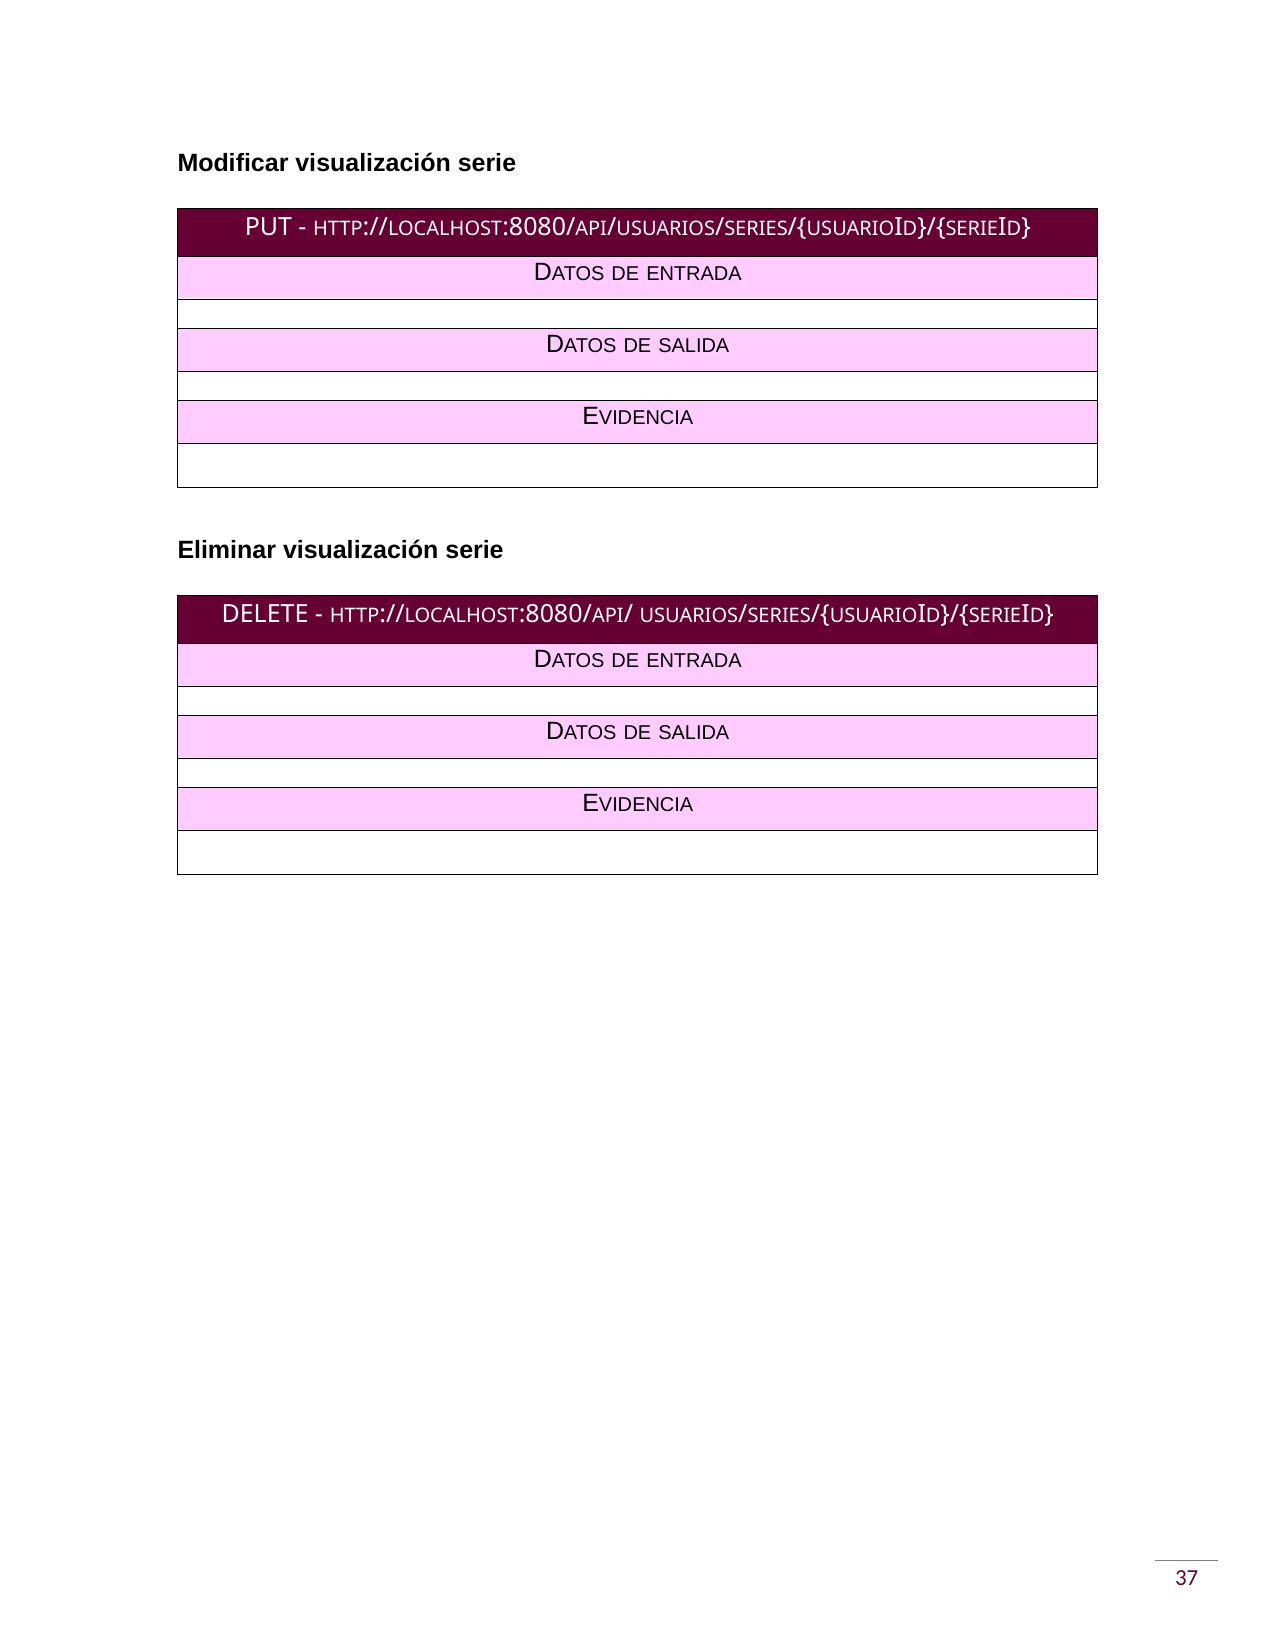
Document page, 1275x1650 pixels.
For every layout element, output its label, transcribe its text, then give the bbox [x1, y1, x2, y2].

text Eliminar visualización serie [177, 535, 1098, 564]
table_cell [178, 444, 1097, 487]
table_cell [1086, 300, 1097, 328]
table_cell Datos de entrada [178, 257, 1097, 298]
text Modificar visualización serie [177, 148, 1098, 176]
table_cell Datos de salida [178, 329, 1097, 371]
table_header DELETE - http://localhost:8080/api/ usuarios/series/{usuarioId}/{serieId} [178, 596, 1097, 643]
table_header PUT - http://localhost:8080/api/usuarios/series/{usuarioId}/{serieId} [178, 209, 1097, 256]
table_cell [178, 300, 189, 328]
table_cell Evidencia [178, 788, 1097, 830]
table_cell [178, 759, 189, 787]
table_cell Evidencia [178, 401, 1097, 443]
table_cell [178, 687, 189, 715]
table_cell [1086, 687, 1097, 715]
table_cell [178, 372, 189, 400]
table_cell [1086, 372, 1097, 400]
table_cell Datos de salida [178, 716, 1097, 758]
table_cell [1086, 759, 1097, 787]
table_cell Datos de entrada [178, 644, 1097, 686]
table_cell [178, 831, 1097, 874]
